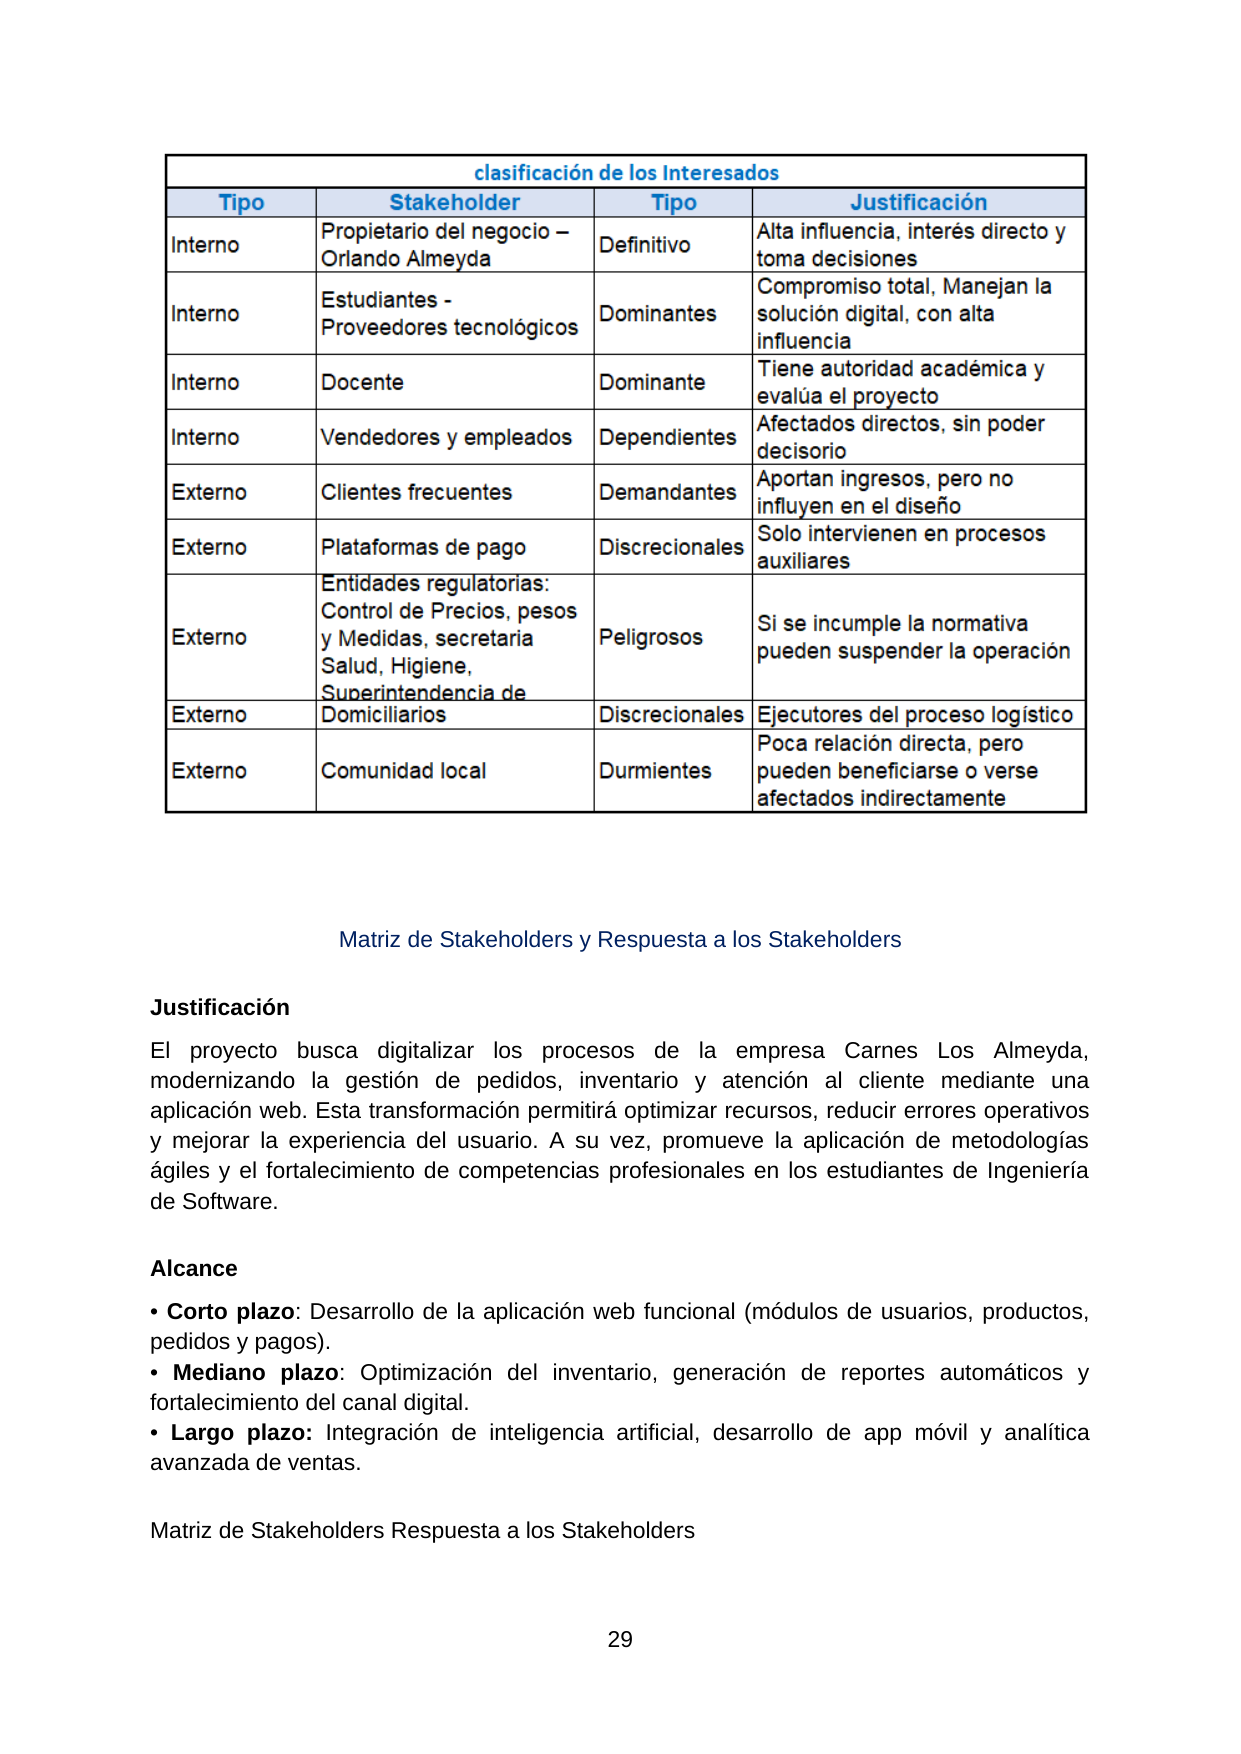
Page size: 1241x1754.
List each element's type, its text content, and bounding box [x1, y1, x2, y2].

subtitle Justificación [150, 994, 1090, 1020]
text El proyecto busca digitalizar los procesos de la empresa Carnes Los Almeyda, modernizando la gestión de pedidos, inventario y atención al cliente mediante una aplicación web. Esta transformación permitirá optimizar recursos, reducir errores operativos y mejorar la experiencia del usuario. A su vez, promueve la aplicación de metodologías ágiles y el fortalecimiento de competencias profesionales en los estudiantes de Ingeniería de Software. [150, 1037, 1090, 1214]
text • Corto plazo: Desarrollo de la aplicación web funcional (módulos de usuarios, productos, pedidos y pagos). [150, 1298, 1090, 1354]
text • Largo plazo: Integración de inteligencia artificial, desarrollo de app móvil y analítica avanzada de ventas. [150, 1419, 1090, 1475]
subtitle Alcance [150, 1255, 1090, 1282]
text • Mediano plazo: Optimización del inventario, generación de reportes automáticos y fortalecimiento del canal digital. [150, 1358, 1090, 1415]
subtitle Matriz de Stakeholders y Respuesta a los Stakeholders [150, 926, 1090, 952]
picture [150, 150, 1091, 821]
subtitle Matriz de Stakeholders Respuesta a los Stakeholders [150, 1517, 1090, 1543]
